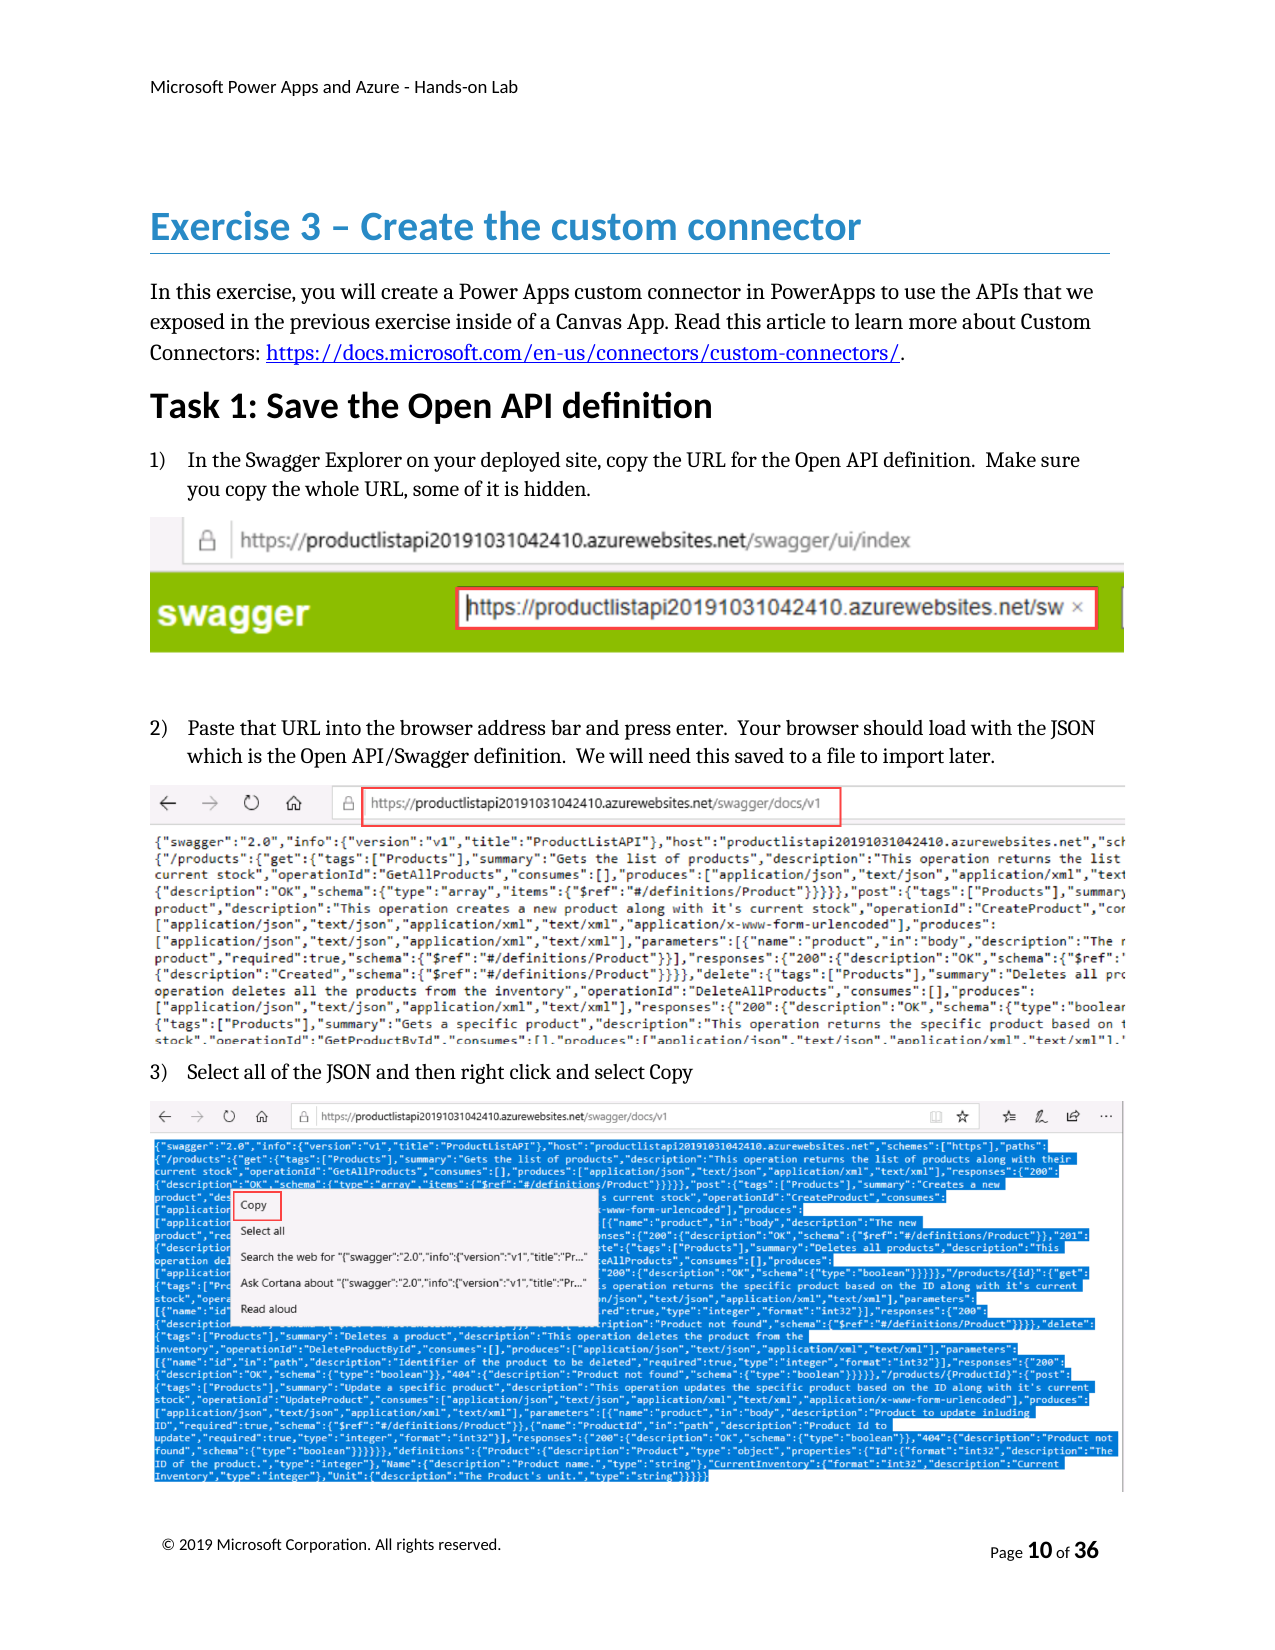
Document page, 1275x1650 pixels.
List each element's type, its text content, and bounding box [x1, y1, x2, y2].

picture [150, 517, 1124, 699]
text In this exercise, you will create a Power Apps custom connector in PowerApps to use the APIs that we exposed in the previous exercise inside of a Canvas App. Read this article to learn more about Custom Connectors: https://docs.microsoft.com/en-us/connectors/custom-connectors/. [150, 279, 1110, 366]
picture [150, 1101, 1125, 1492]
subtitle Task 1: Save the Open API definition [150, 382, 1110, 428]
picture [150, 785, 1125, 1044]
subtitle Exercise 3 – Create the custom connector [150, 200, 1110, 253]
list Select all of the JSON and then right click and select Copy [150, 1060, 1110, 1085]
list Paste that URL into the browser address bar and press enter. Your browser should load with the JSON which is the Open API/Swagger definition. We will need this saved to a file to import later. [150, 715, 1110, 769]
list In the Swagger Explorer on your deployed site, copy the URL for the Open API definition. Make sure you copy the whole URL, some of it is hidden. [150, 447, 1110, 501]
